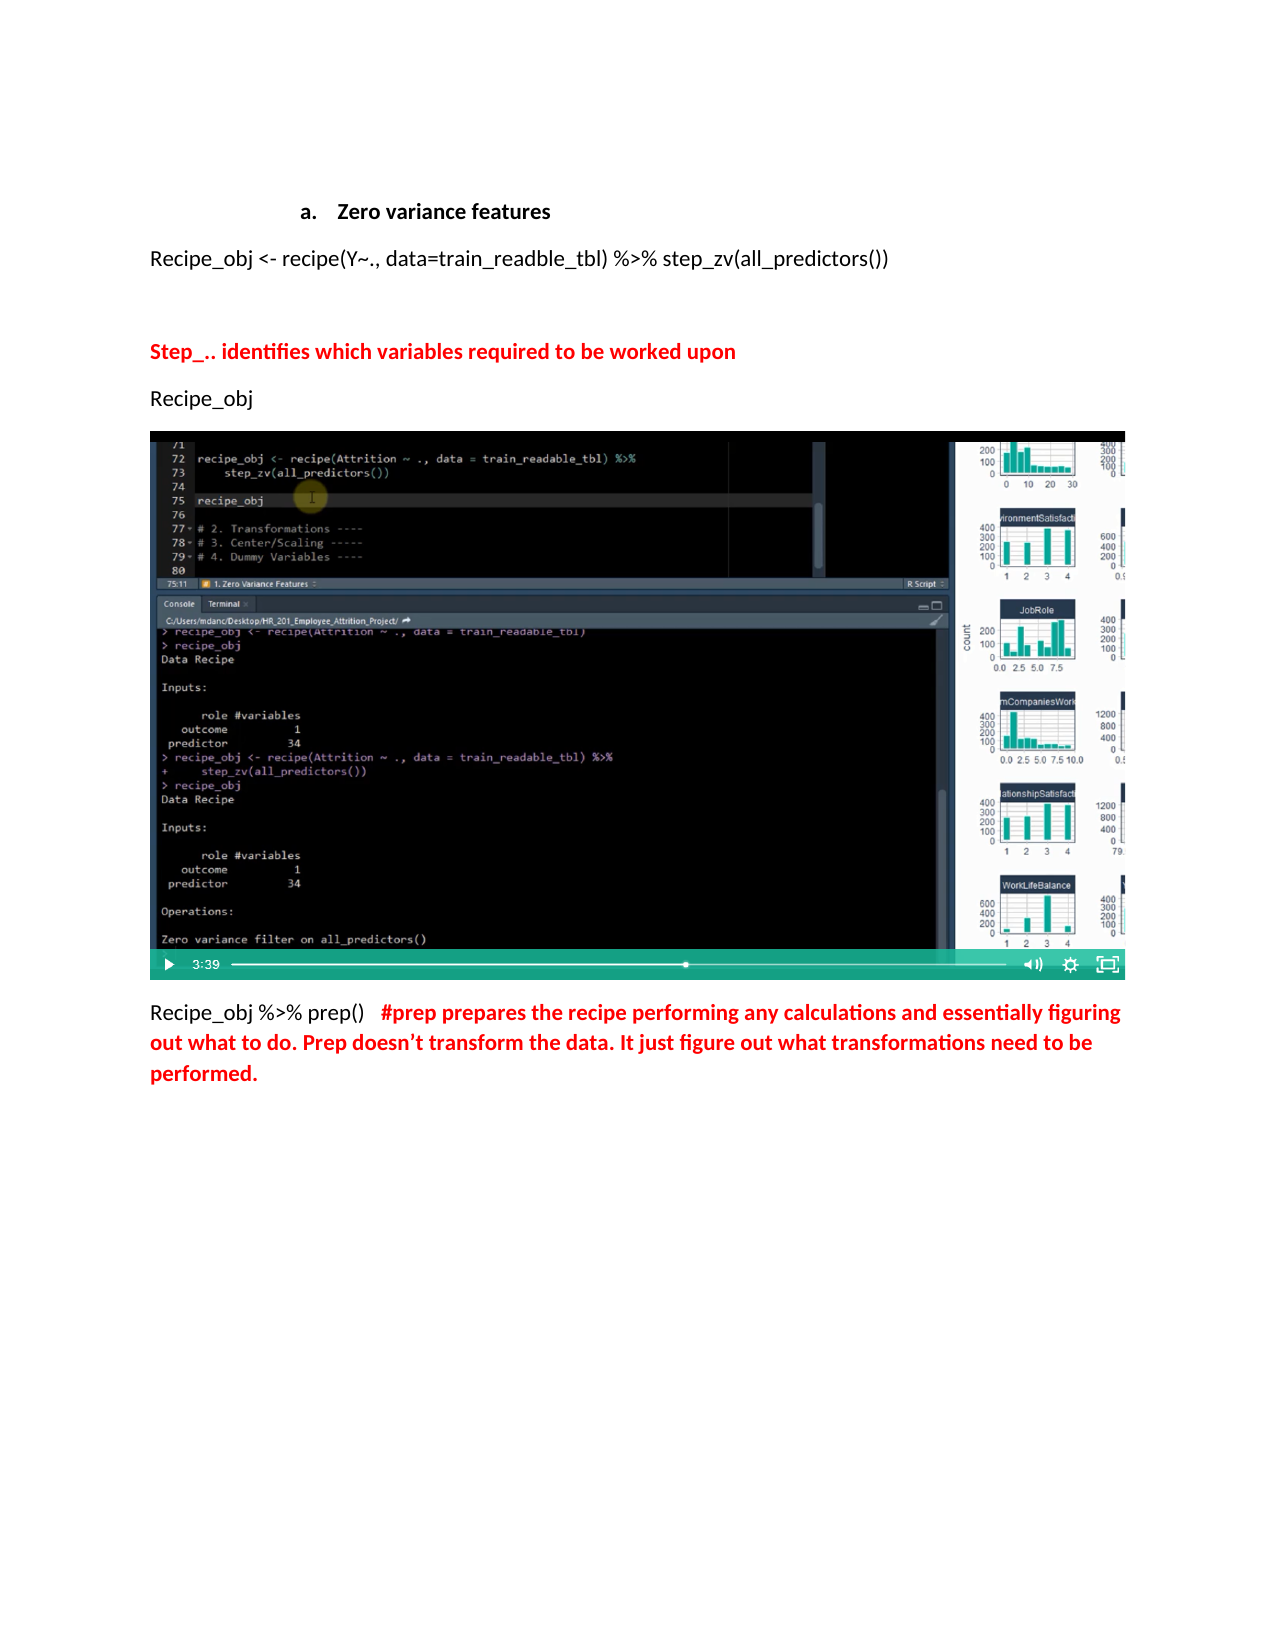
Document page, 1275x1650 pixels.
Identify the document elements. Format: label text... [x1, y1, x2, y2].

text Recipe_obj <- recipe(Y~., data=train_readble_tbl) %>% step_zv(all_predictors()) [150, 244, 1125, 272]
list Zero variance features [300, 197, 1125, 225]
picture [150, 431, 1125, 980]
text Recipe_obj %>% prep() #prep prepares the recipe performing any calculations and essentially figuring out what to do. Prep doesn’t transform the data. It just figure out what transformations need to be performed. [150, 998, 1125, 1087]
text Recipe_obj [150, 384, 1125, 412]
text Step_.. identifies which variables required to be worked upon [150, 337, 1125, 366]
